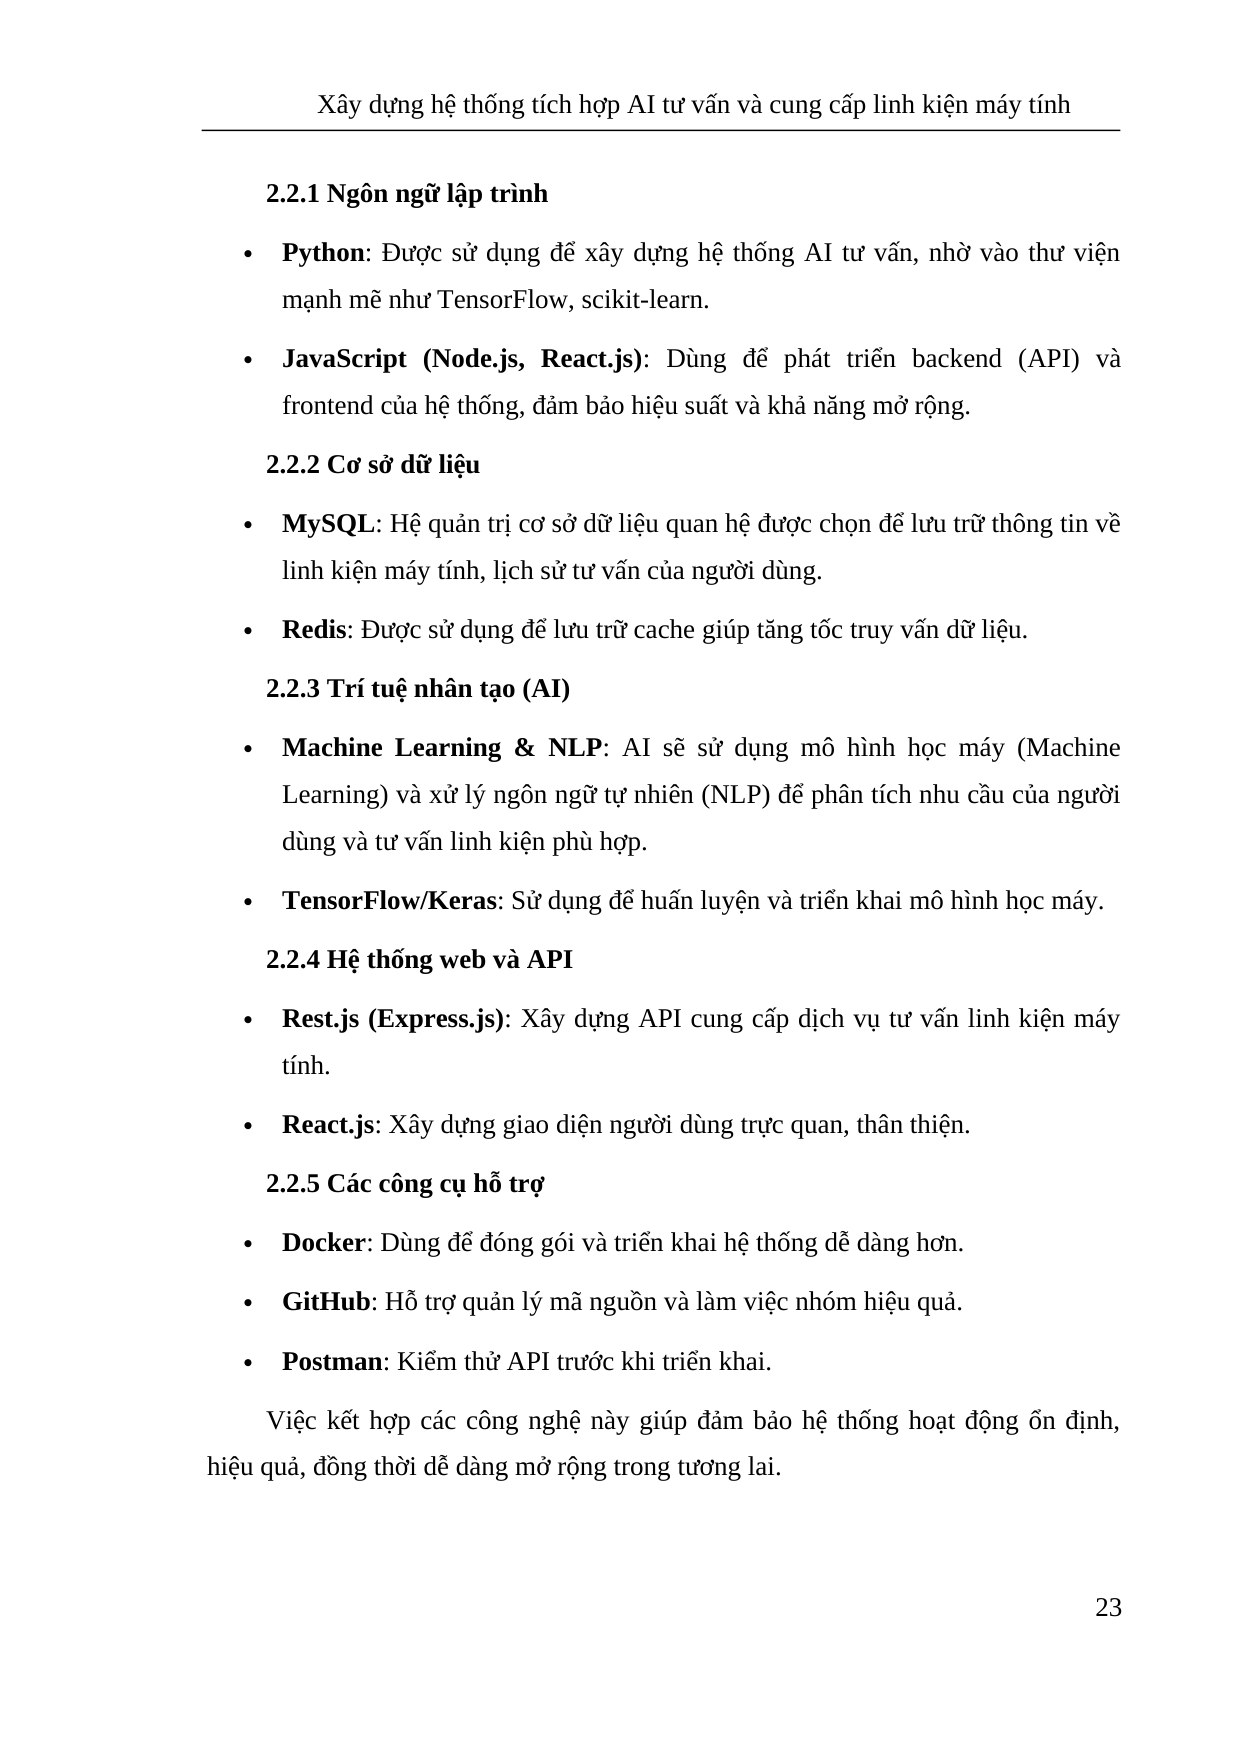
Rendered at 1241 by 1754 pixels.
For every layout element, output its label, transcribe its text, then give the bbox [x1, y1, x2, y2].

list MySQL: Hệ quản trị cơ sở dữ liệu quan hệ được chọn để lưu trữ thông tin về linh kiện máy tính, lịch sử tư vấn của người dùng. [244, 507, 1122, 585]
text 2.2.2 Cơ sở dữ liệu [207, 448, 1122, 479]
list Redis: Được sử dụng để lưu trữ cache giúp tăng tốc truy vấn dữ liệu. [244, 613, 1122, 644]
list Machine Learning & NLP: AI sẽ sử dụng mô hình học máy (Machine Learning) và xử lý ngôn ngữ tự nhiên (NLP) để phân tích nhu cầu của người dùng và tư vấn linh kiện phù hợp. [244, 731, 1122, 856]
list Docker: Dùng để đóng gói và triển khai hệ thống dễ dàng hơn. [244, 1226, 1122, 1257]
list JavaScript (Node.js, React.js): Dùng để phát triển backend (API) và frontend của hệ thống, đảm bảo hiệu suất và khả năng mở rộng. [244, 342, 1122, 420]
text 2.2.4 Hệ thống web và API [207, 943, 1122, 974]
text 2.2.5 Các công cụ hỗ trợ [207, 1167, 1122, 1198]
list Rest.js (Express.js): Xây dựng API cung cấp dịch vụ tư vấn linh kiện máy tính. [244, 1002, 1122, 1080]
list GitHub: Hỗ trợ quản lý mã nguồn và làm việc nhóm hiệu quả. [244, 1286, 1122, 1317]
list Python: Được sử dụng để xây dựng hệ thống AI tư vấn, nhờ vào thư viện mạnh mẽ như TensorFlow, scikit-learn. [244, 236, 1122, 314]
text 2.2.3 Trí tuệ nhân tạo (AI) [207, 672, 1122, 703]
list TensorFlow/Keras: Sử dụng để huấn luyện và triển khai mô hình học máy. [244, 884, 1122, 915]
list React.js: Xây dựng giao diện người dùng trực quan, thân thiện. [244, 1108, 1122, 1139]
text Việc kết hợp các công nghệ này giúp đảm bảo hệ thống hoạt động ổn định, hiệu quả, đồng thời dễ dàng mở rộng trong tương lai. [207, 1404, 1122, 1482]
list Postman: Kiểm thử API trước khi triển khai. [244, 1345, 1122, 1376]
text 2.2.1 Ngôn ngữ lập trình [207, 177, 1122, 208]
